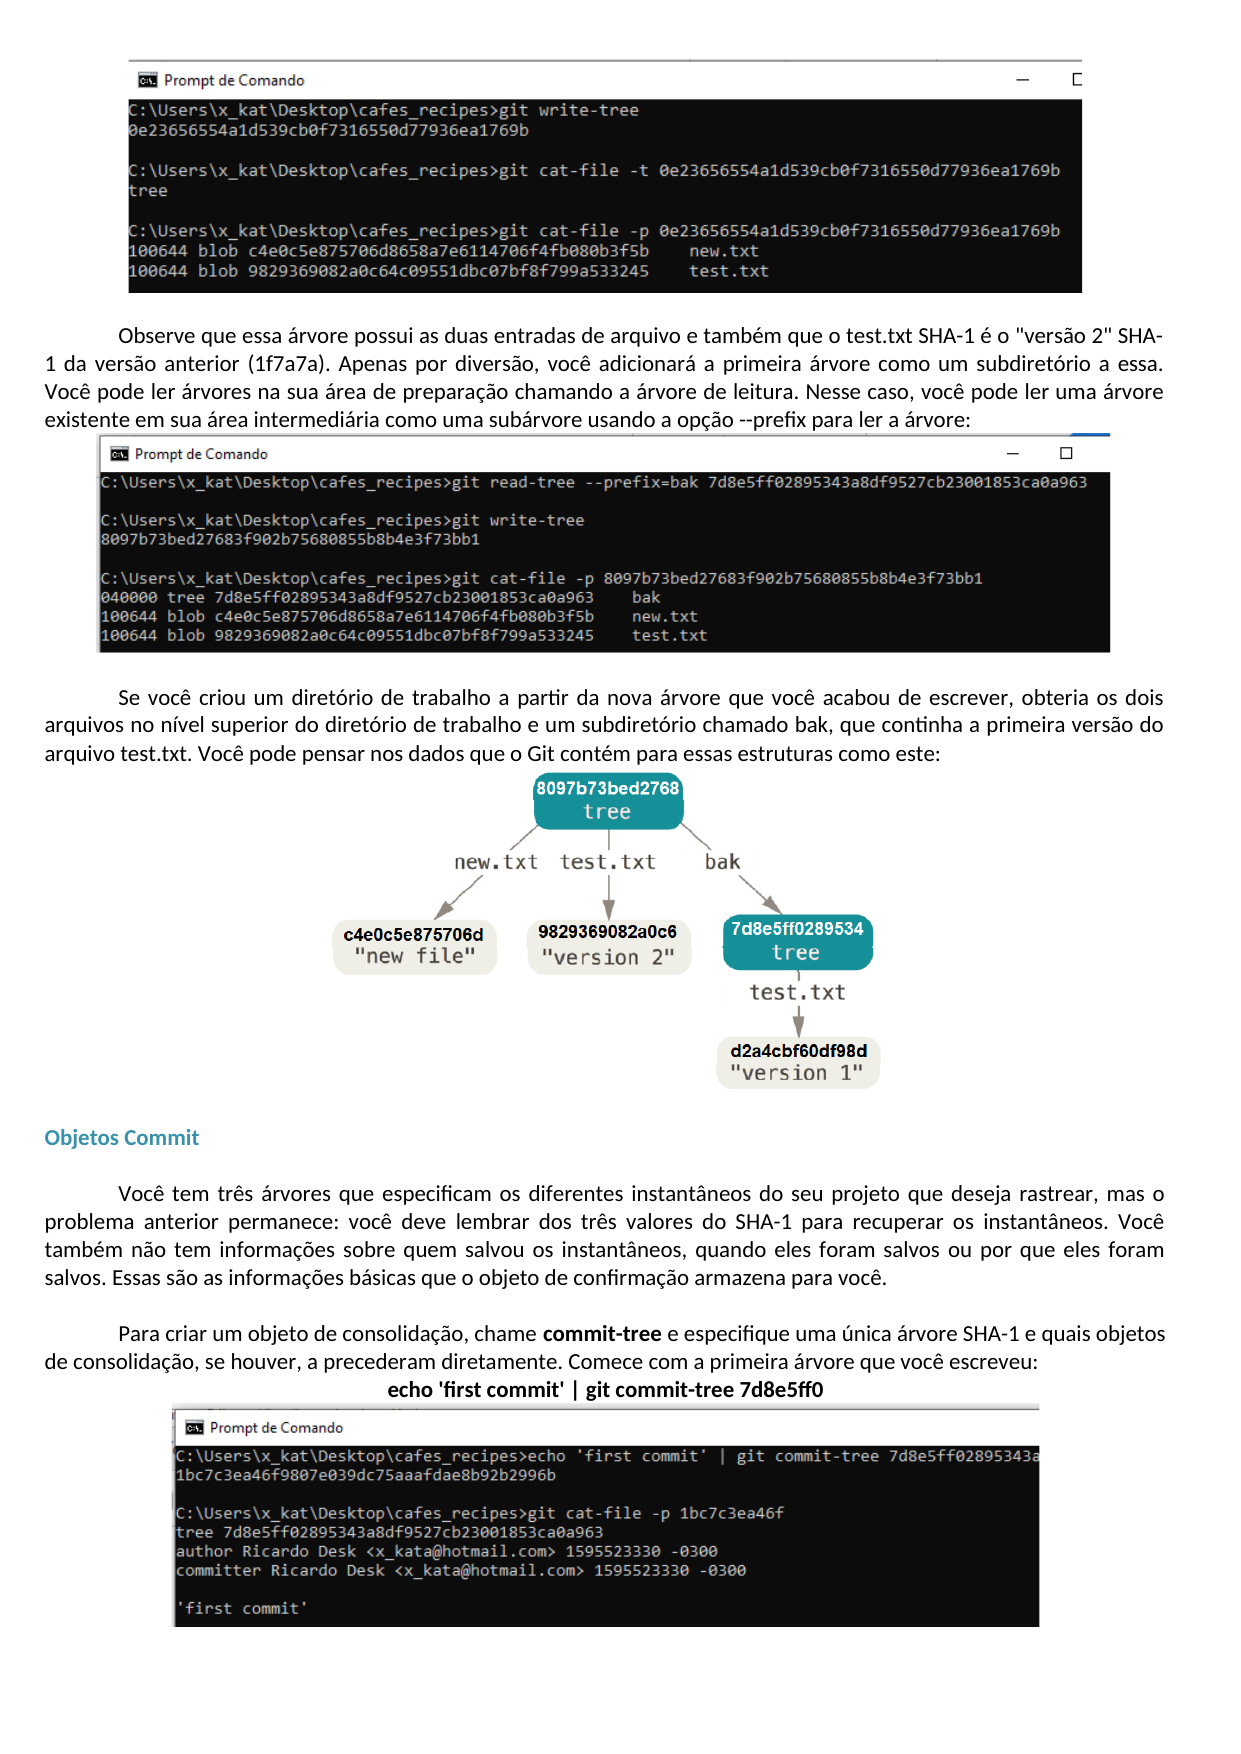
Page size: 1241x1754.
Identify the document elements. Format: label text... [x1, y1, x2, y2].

text Observe que essa árvore possui as duas entradas de arquivo e também que o test.txt SHA-1 é o "versão 2" SHA-1 da versão anterior (1f7a7a). Apenas por diversão, você adicionará a primeira árvore como um subdiretório a essa. Você pode ler árvores na sua área de preparação chamando a árvore de leitura. Nesse caso, você pode ler uma árvore existente em sua área intermediária como uma subárvore usando a opção --prefix para ler a árvore: [44, 321, 1167, 433]
text Se você criou um diretório de trabalho a partir da nova árvore que você acabou de escrever, obteria os dois arquivos no nível superior do diretório de trabalho e um subdiretório chamado bak, que continha a primeira versão do arquivo test.txt. Você pode pensar nos dados que o Git contém para essas estruturas como este: [44, 683, 1167, 767]
text Você tem três árvores que especificam os diferentes instantâneos do seu projeto que deseja rastrear, mas o problema anterior permanece: você deve lembrar dos três valores do SHA-1 para recuperar os instantâneos. Você também não tem informações sobre quem salvou os instantâneos, quando eles foram salvos ou por que eles foram salvos. Essas são as informações básicas que o objeto de confirmação armazena para você. [44, 1179, 1167, 1291]
picture [96, 433, 1115, 655]
text Para criar um objeto de consolidação, chame commit-tree e especifique uma única árvore SHA-1 e quais objetos de consolidação, se houver, a precederam diretamente. Comece com a primeira árvore que você escreveu: [44, 1319, 1167, 1375]
picture [171, 1403, 1040, 1627]
picture [128, 59, 1083, 293]
text echo 'first commit' | git commit-tree 7d8e5ff0 [44, 1375, 1167, 1403]
text Objetos Commit [44, 1123, 1167, 1151]
picture [328, 766, 883, 1095]
